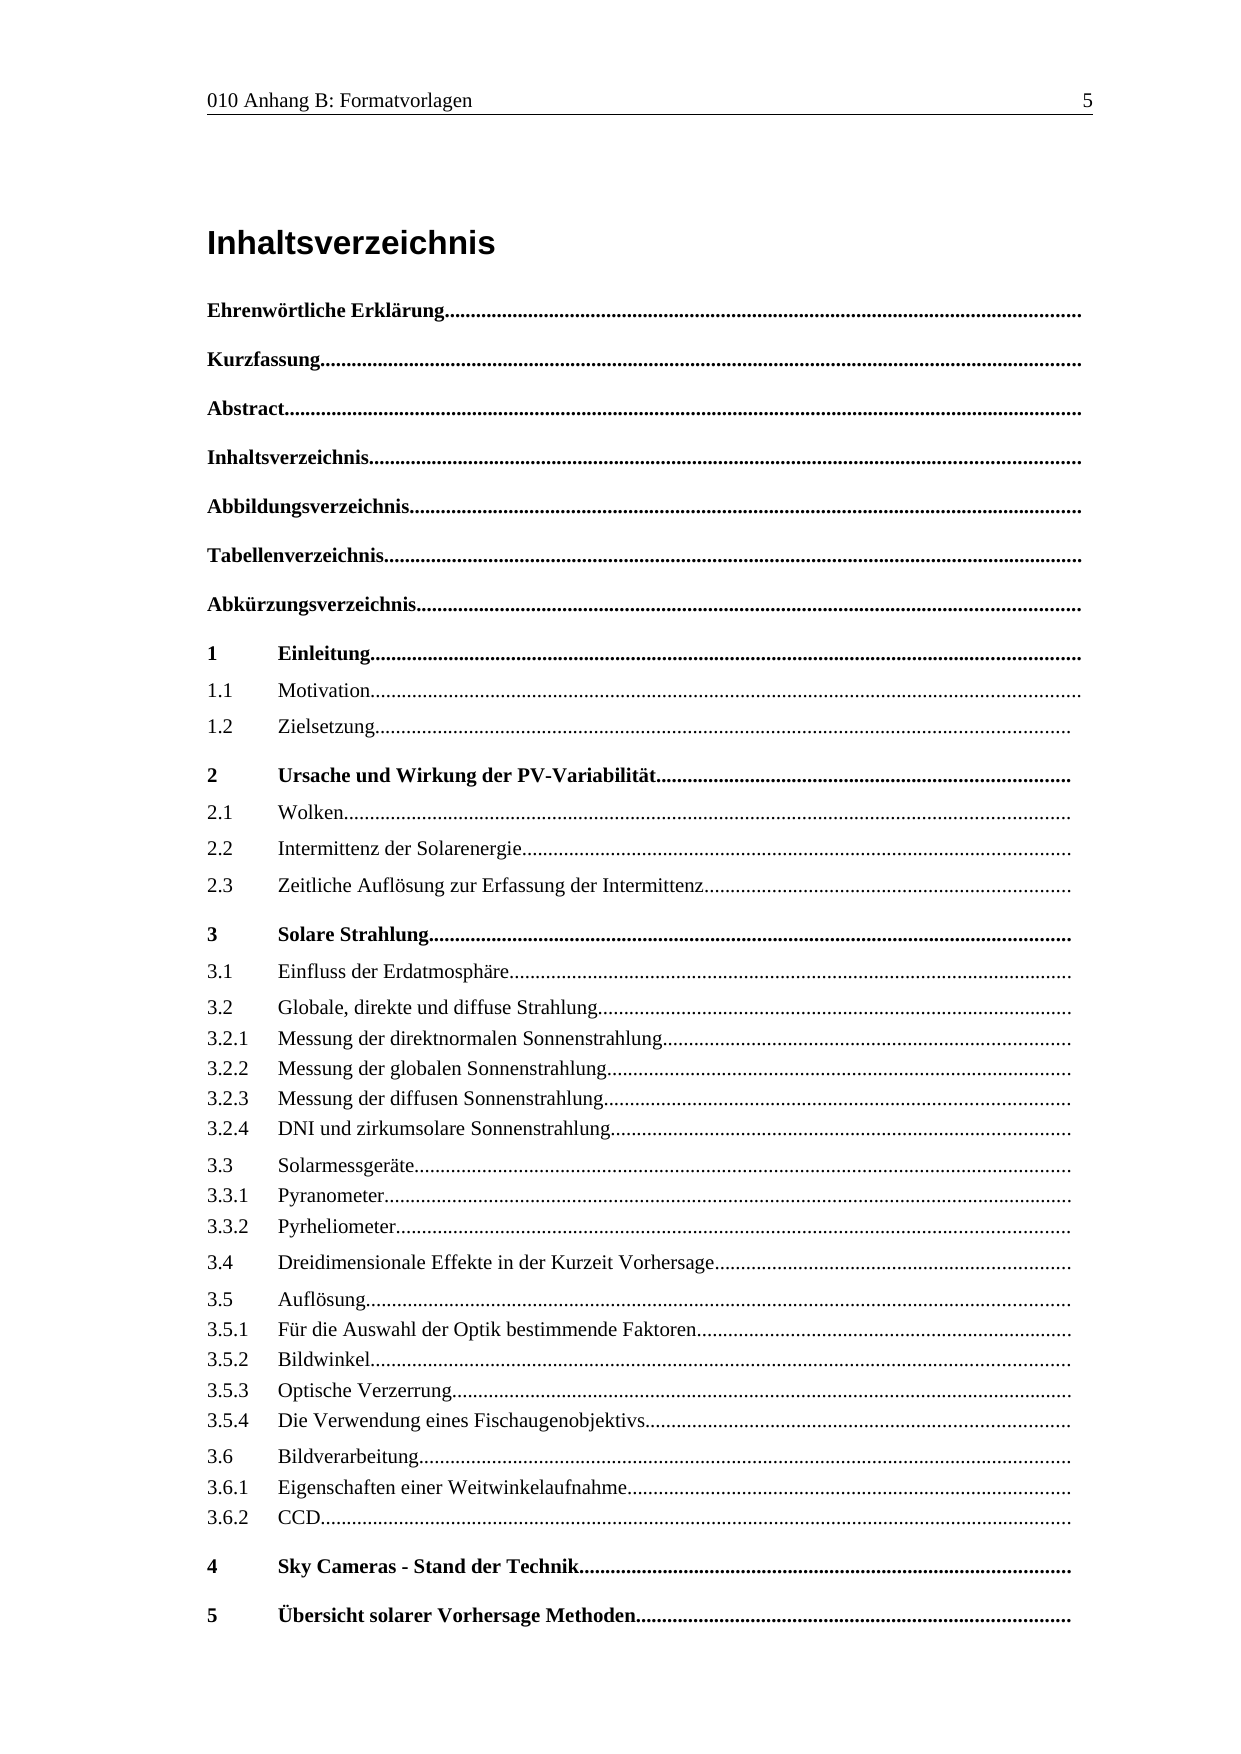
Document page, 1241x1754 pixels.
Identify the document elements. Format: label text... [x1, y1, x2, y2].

text 2.2 Intermittenz der Solarenergie 12 [207, 836, 1048, 860]
text Ehrenwörtliche Erklärung 2 [207, 298, 1048, 322]
text 3.2.1 Messung der direktnormalen Sonnenstrahlung 17 [207, 1025, 1048, 1049]
text 3.6.1 Eigenschaften einer Weitwinkelaufnahme 21 [207, 1475, 1048, 1499]
text 3.6 Bildverarbeitung 21 [207, 1444, 1048, 1468]
text 3.6.2 CCD 21 [207, 1505, 1048, 1529]
text 3 Solare Strahlung 14 [207, 922, 1048, 946]
text 3.2.3 Messung der diffusen Sonnenstrahlung 18 [207, 1086, 1048, 1110]
text 3.5.2 Bildwinkel 20 [207, 1347, 1048, 1371]
text Inhaltsverzeichnis 5 [207, 445, 1048, 469]
text 3.5.3 Optische Verzerrung 20 [207, 1378, 1048, 1402]
text 3.5 Auflösung 20 [207, 1287, 1048, 1311]
text 2.3 Zeitliche Auflösung zur Erfassung der Intermittenz 13 [207, 873, 1048, 897]
text Abbildungsverzeichnis 7 [207, 494, 1048, 518]
text 2 Ursache und Wirkung der PV-Variabilität 11 [207, 763, 1048, 787]
text 2.1 Wolken 11 [207, 800, 1048, 824]
text Abkürzungsverzeichnis 8 [207, 592, 1048, 616]
text 1.2 Zielsetzung 10 [207, 714, 1048, 738]
text Abstract 4 [207, 396, 1048, 420]
text 1 Einleitung 9 [207, 641, 1048, 665]
text 3.3.2 Pyrheliometer 19 [207, 1213, 1048, 1238]
text 3.1 Einfluss der Erdatmosphäre 15 [207, 958, 1048, 983]
text 3.2.2 Messung der globalen Sonnenstrahlung 18 [207, 1056, 1048, 1080]
text 3.3 Solarmessgeräte 18 [207, 1153, 1048, 1177]
text 3.3.1 Pyranometer 18 [207, 1183, 1048, 1207]
text 3.5.1 Für die Auswahl der Optik bestimmende Faktoren 20 [207, 1317, 1048, 1341]
text 1.1 Motivation 9 [207, 678, 1048, 702]
text 3.5.4 Die Verwendung eines Fischaugenobjektivs 20 [207, 1408, 1048, 1432]
text Tabellenverzeichnis 7 [207, 543, 1048, 567]
text 5 Übersicht solarer Vorhersage Methoden 25 [207, 1603, 1048, 1627]
text 4 Sky Cameras - Stand der Technik 22 [207, 1554, 1048, 1578]
text 3.4 Dreidimensionale Effekte in der Kurzeit Vorhersage 20 [207, 1250, 1048, 1274]
subtitle Inhaltsverzeichnis [207, 223, 1093, 261]
text 3.2 Globale, direkte und diffuse Strahlung 16 [207, 995, 1048, 1019]
text Kurzfassung 3 [207, 347, 1048, 371]
text 3.2.4 DNI und zirkumsolare Sonnenstrahlung 18 [207, 1116, 1048, 1140]
